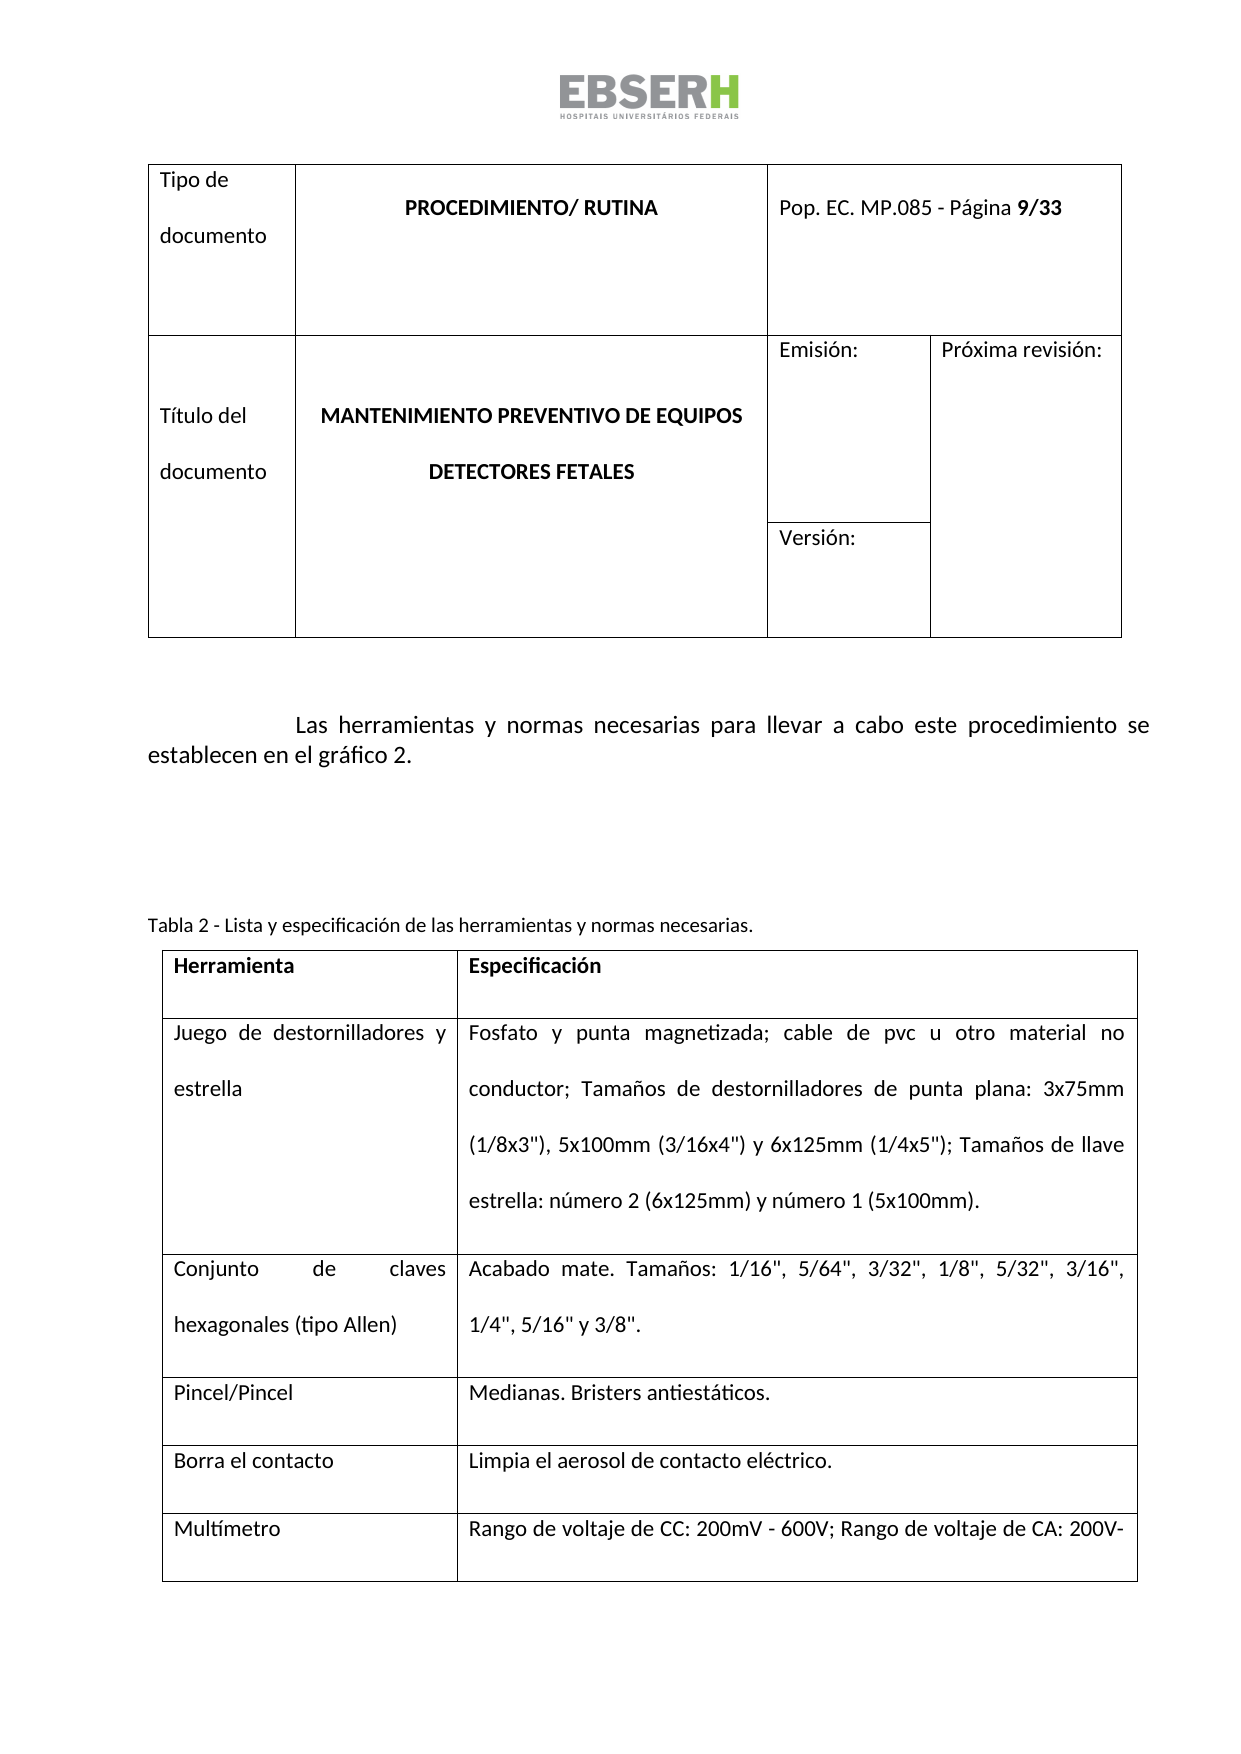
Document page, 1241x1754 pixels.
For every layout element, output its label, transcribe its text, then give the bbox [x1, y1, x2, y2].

table_cell Multímetro [163, 1514, 457, 1581]
text Las herramientas y normas necesarias para llevar a cabo este procedimiento se establecen en el gráfico 2. [148, 709, 1152, 770]
table_cell Fosfato y punta magnetizada; cable de pvc u otro material no conductor; Tamaños de destornilladores de punta plana: 3x75mm (1/8x3"), 5x100mm (3/16x4") y 6x125mm (1/4x5"); Tamaños de llave estrella: número 2 (6x125mm) y número 1 (5x100mm). [458, 1019, 1137, 1253]
table_header Especificación [458, 951, 1137, 1017]
picture [558, 73, 741, 119]
table_cell Pincel/Pincel [163, 1378, 457, 1445]
table_cell Rango de voltaje de CC: 200mV - 600V; Rango de voltaje de CA: 200V-600V; Rango de corriente de CC: 200μA - 10A; Rango de medición de resistencia: 200Ω - 2000kΩ; Posibilidad de realizar pruebas de diodo, continuidad y transistor hFE. [458, 1514, 1137, 1581]
table_cell Acabado mate. Tamaños: 1/16", 5/64", 3/32", 1/8", 5/32", 3/16", 1/4", 5/16" y 3/8". [458, 1255, 1137, 1377]
table_cell Limpia el aerosol de contacto eléctrico. [458, 1446, 1137, 1513]
table_cell Conjunto de claves hexagonales (tipo Allen) [163, 1255, 457, 1377]
table_cell Juego de destornilladores y estrella [163, 1019, 457, 1253]
table_cell Medianas. Bristers antiestáticos. [458, 1378, 1137, 1445]
text Tabla 2 - Lista y especificación de las herramientas y normas necesarias. [148, 912, 1152, 937]
table_cell Borra el contacto [163, 1446, 457, 1513]
table_header Herramienta [163, 951, 457, 1017]
